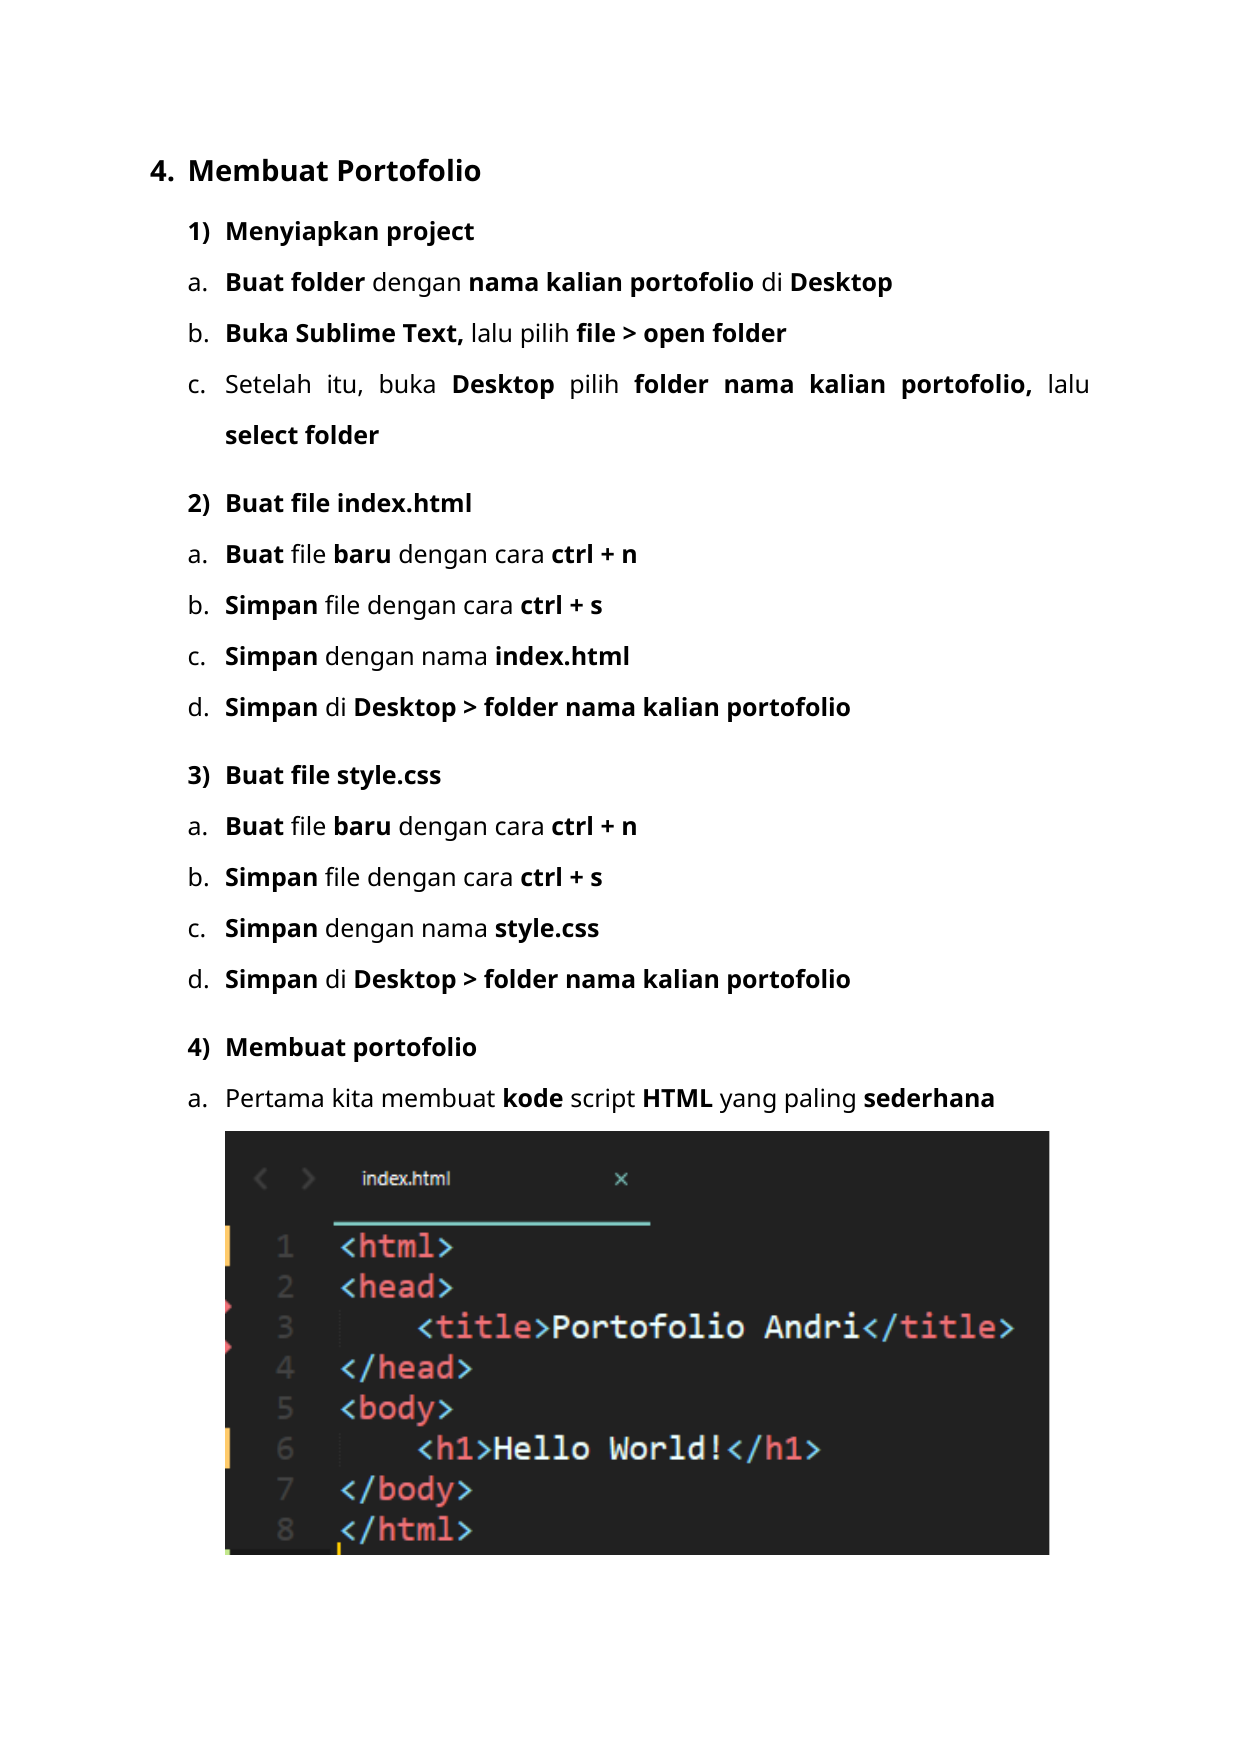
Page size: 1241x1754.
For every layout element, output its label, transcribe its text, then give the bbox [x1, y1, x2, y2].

list Simpan dengan nama index.html [187, 639, 1090, 673]
subtitle Buat file style.css [187, 757, 1090, 791]
subtitle Menyiapkan project [187, 214, 1090, 248]
list Buat folder dengan nama kalian portofolio di Desktop [187, 265, 1090, 299]
picture [225, 1131, 1050, 1555]
list Simpan file dengan cara ctrl + s [187, 859, 1090, 893]
list Simpan dengan nama style.css [187, 911, 1090, 944]
list Setelah itu, buka Desktop pilih folder nama kalian portofolio, lalu select folder [187, 367, 1090, 452]
list Buka Sublime Text, lalu pilih file > open folder [187, 316, 1090, 350]
list Simpan file dengan cara ctrl + s [187, 588, 1090, 622]
subtitle Membuat portofolio [187, 1029, 1090, 1063]
subtitle Buat file index.html [187, 486, 1090, 519]
list Simpan di Desktop > folder nama kalian portofolio [187, 690, 1090, 724]
list Buat file baru dengan cara ctrl + n [187, 808, 1090, 842]
list Buat file baru dengan cara ctrl + n [187, 537, 1090, 571]
list Pertama kita membuat kode script HTML yang paling sederhana [187, 1080, 1090, 1114]
subtitle Membuat Portofolio [150, 150, 1090, 190]
list Simpan di Desktop > folder nama kalian portofolio [187, 962, 1090, 996]
